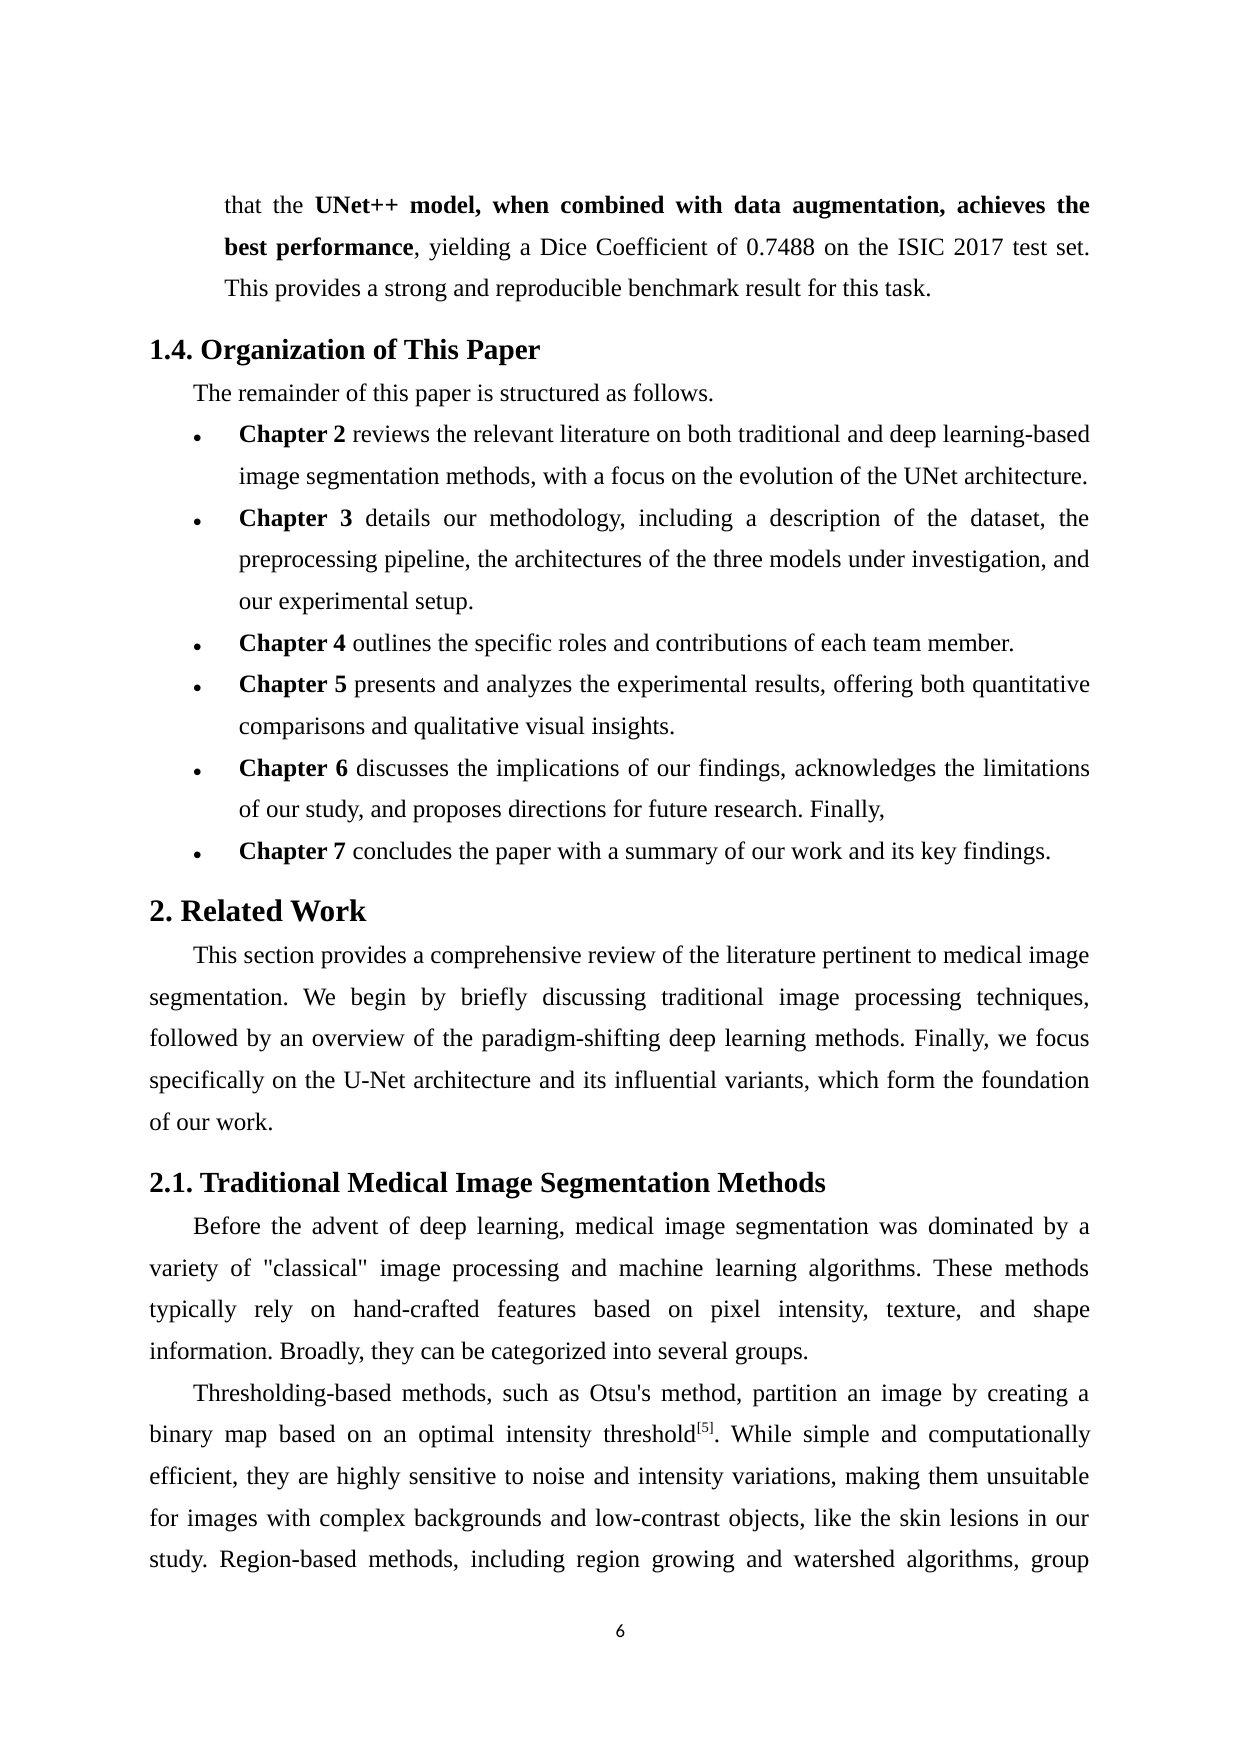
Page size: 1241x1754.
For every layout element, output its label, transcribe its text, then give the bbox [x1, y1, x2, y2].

list Chapter 4 outlines the specific roles and contributions of each team member. [193, 618, 1091, 659]
text This section provides a comprehensive review of the literature pertinent to medical image segmentation. We begin by briefly discussing traditional image processing techniques, followed by an overview of the paradigm-shifting deep learning methods. Finally, we focus specifically on the U-Net architecture and its influential variants, which form the foundation of our work. [149, 930, 1091, 1138]
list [187, 180, 1091, 305]
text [149, 1368, 1091, 1576]
list Chapter 7 concludes the paper with a summary of our work and its key findings. [193, 826, 1091, 868]
list Chapter 3 details our methodology, including a description of the dataset, the preprocessing pipeline, the architectures of the three models under investigation, and our experimental setup. [193, 493, 1091, 618]
text Before the advent of deep learning, medical image segmentation was dominated by a variety of "classical" image processing and machine learning algorithms. These methods typically rely on hand-crafted features based on pixel intensity, texture, and shape information. Broadly, they can be categorized into several groups. [149, 1201, 1091, 1368]
text 2.1. Traditional Medical Image Segmentation Methods [149, 1159, 1091, 1201]
text 2. Related Work [149, 888, 1091, 930]
text The remainder of this paper is structured as follows. [149, 368, 1091, 409]
text 1.4. Organization of This Paper [149, 326, 1091, 368]
list Chapter 5 presents and analyzes the experimental results, offering both quantitative comparisons and qualitative visual insights. [193, 659, 1091, 743]
list Chapter 2 reviews the relevant literature on both traditional and deep learning-based image segmentation methods, with a focus on the evolution of the UNet architecture. [193, 409, 1091, 493]
list Chapter 6 discusses the implications of our findings, acknowledges the limitations of our study, and proposes directions for future research. Finally, [193, 743, 1091, 826]
